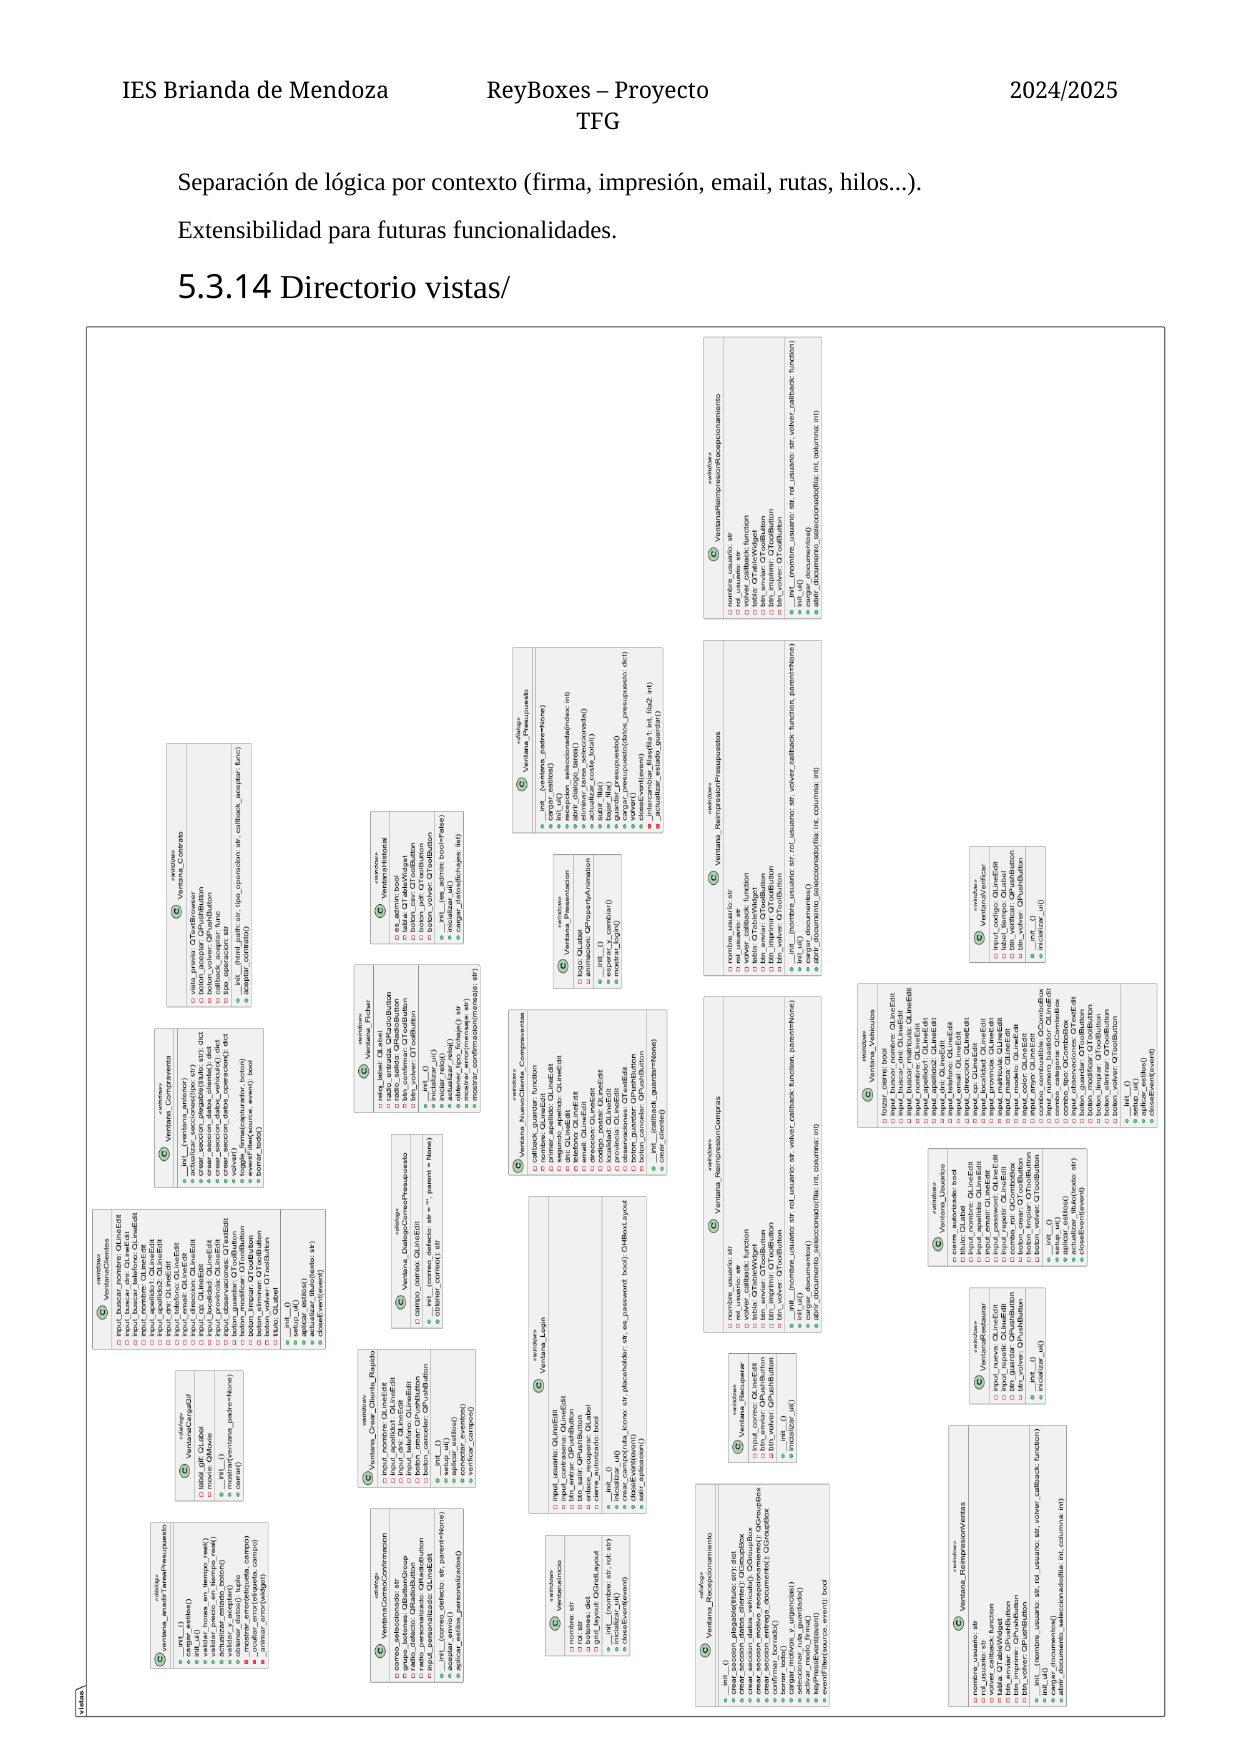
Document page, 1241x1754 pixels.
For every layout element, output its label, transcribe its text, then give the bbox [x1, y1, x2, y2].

text Separación de lógica por contexto (firma, impresión, email, rutas, hilos...). [177, 167, 1063, 196]
text 5.3.14 Directorio vistas/ [177, 263, 1063, 308]
picture [74, 325, 1167, 1720]
text Extensibilidad para futuras funcionalidades. [177, 215, 1063, 244]
